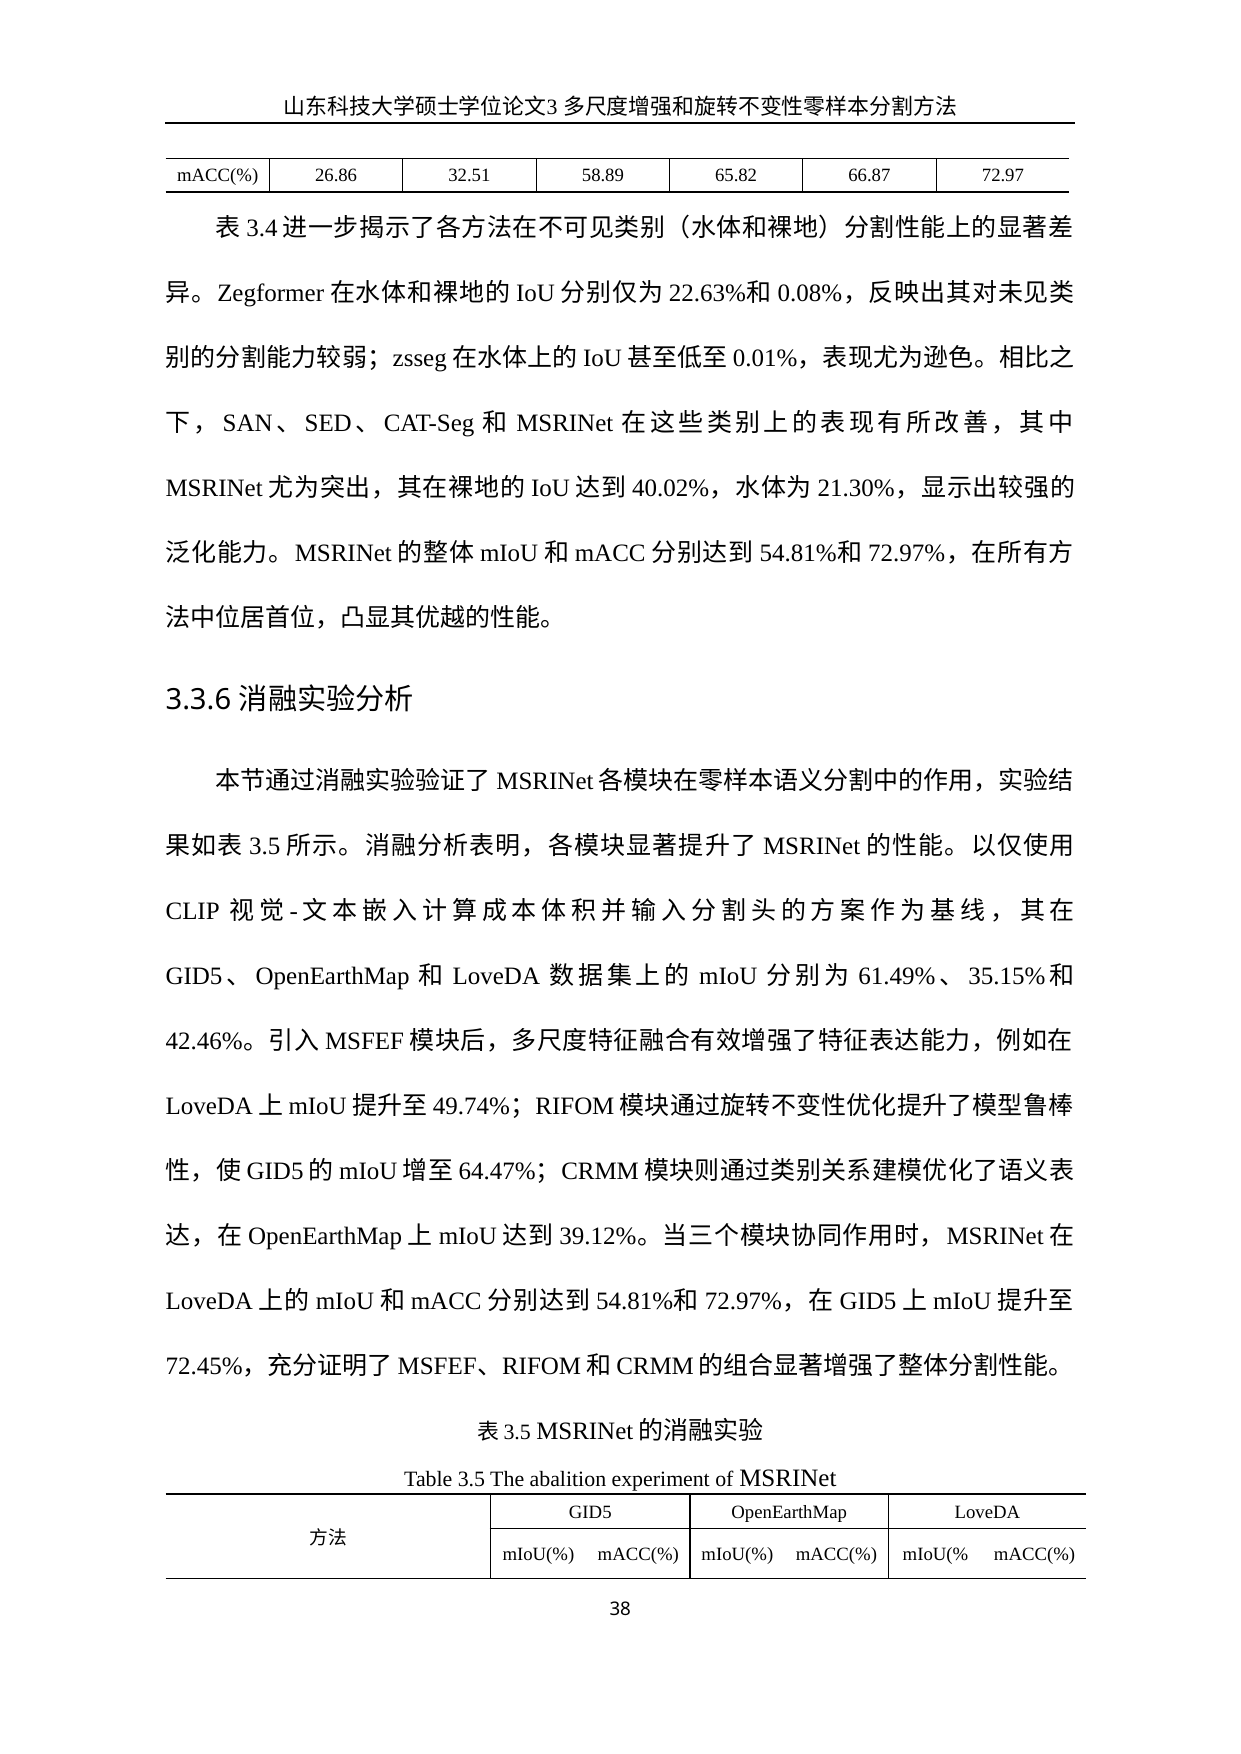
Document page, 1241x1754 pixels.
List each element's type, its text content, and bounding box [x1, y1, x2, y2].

table_header GID5 [491, 1495, 689, 1528]
table_cell 58.89 [537, 159, 669, 191]
table_cell 32.51 [403, 159, 536, 191]
text 本节通过消融实验验证了MSRINet各模块在零样本语义分割中的作用，实验结果如表3.5所示。消融分析表明，各模块显著提升了MSRINet的性能。以仅使用CLIP视觉-文本嵌入计算成本体积并输入分割头的方案作为基线，其在GID5、OpenEarthMap和LoveDA数据集上的mIoU分别为61.49%、35.15%和42.46%。引入MSFEF模块后，多尺度特征融合有效增强了特征表达能力，例如在LoveDA上mIoU提升至49.74%；RIFOM模块通过旋转不变性优化提升了模型鲁棒性，使GID5的mIoU增至64.47%；CRMM模块则通过类别关系建模优化了语义表达，在OpenEarthMap上mIoU达到39.12%。当三个模块协同作用时，MSRINet在LoveDA上的mIoU和mACC分别达到54.81%和72.97%，在GID5上mIoU提升至72.45%，充分证明了MSFEF、RIFOM和CRMM的组合显著增强了整体分割性能。 [165, 746, 1075, 1396]
table_cell 66.87 [803, 159, 936, 191]
table_cell mACC(%) [982, 1529, 1086, 1578]
text 表3.5 MSRINet的消融实验 [165, 1396, 1075, 1461]
table_cell 72.97 [937, 159, 1069, 191]
table_cell mIoU(%) [889, 1529, 982, 1578]
table_cell mACC(%) [586, 1529, 689, 1578]
table_cell mIoU(%) [491, 1529, 586, 1578]
table_header LoveDA [889, 1495, 1086, 1528]
table_cell mIoU(%) [691, 1529, 784, 1578]
table_cell 65.82 [670, 159, 802, 191]
table_header OpenEarthMap [691, 1495, 888, 1528]
text Table 3.5 The abalition experiment of MSRINet [165, 1461, 1075, 1493]
table_header 方法 [166, 1495, 490, 1578]
table_cell 26.86 [270, 159, 402, 191]
table_cell mACC(%) [784, 1529, 888, 1578]
text 3.3.6 消融实验分析 [165, 664, 1075, 729]
table_cell mACC(%) [166, 159, 269, 191]
text 表3.4进一步揭示了各方法在不可见类别（水体和裸地）分割性能上的显著差异。Zegformer在水体和裸地的IoU分别仅为22.63%和0.08%，反映出其对未见类别的分割能力较弱；zsseg在水体上的IoU甚至低至0.01%，表现尤为逊色。相比之下，SAN、SED、CAT-Seg和MSRINet在这些类别上的表现有所改善，其中MSRINet尤为突出，其在裸地的IoU达到40.02%，水体为21.30%，显示出较强的泛化能力。MSRINet的整体mIoU和mACC分别达到54.81%和72.97%，在所有方法中位居首位，凸显其优越的性能。 [165, 193, 1075, 648]
